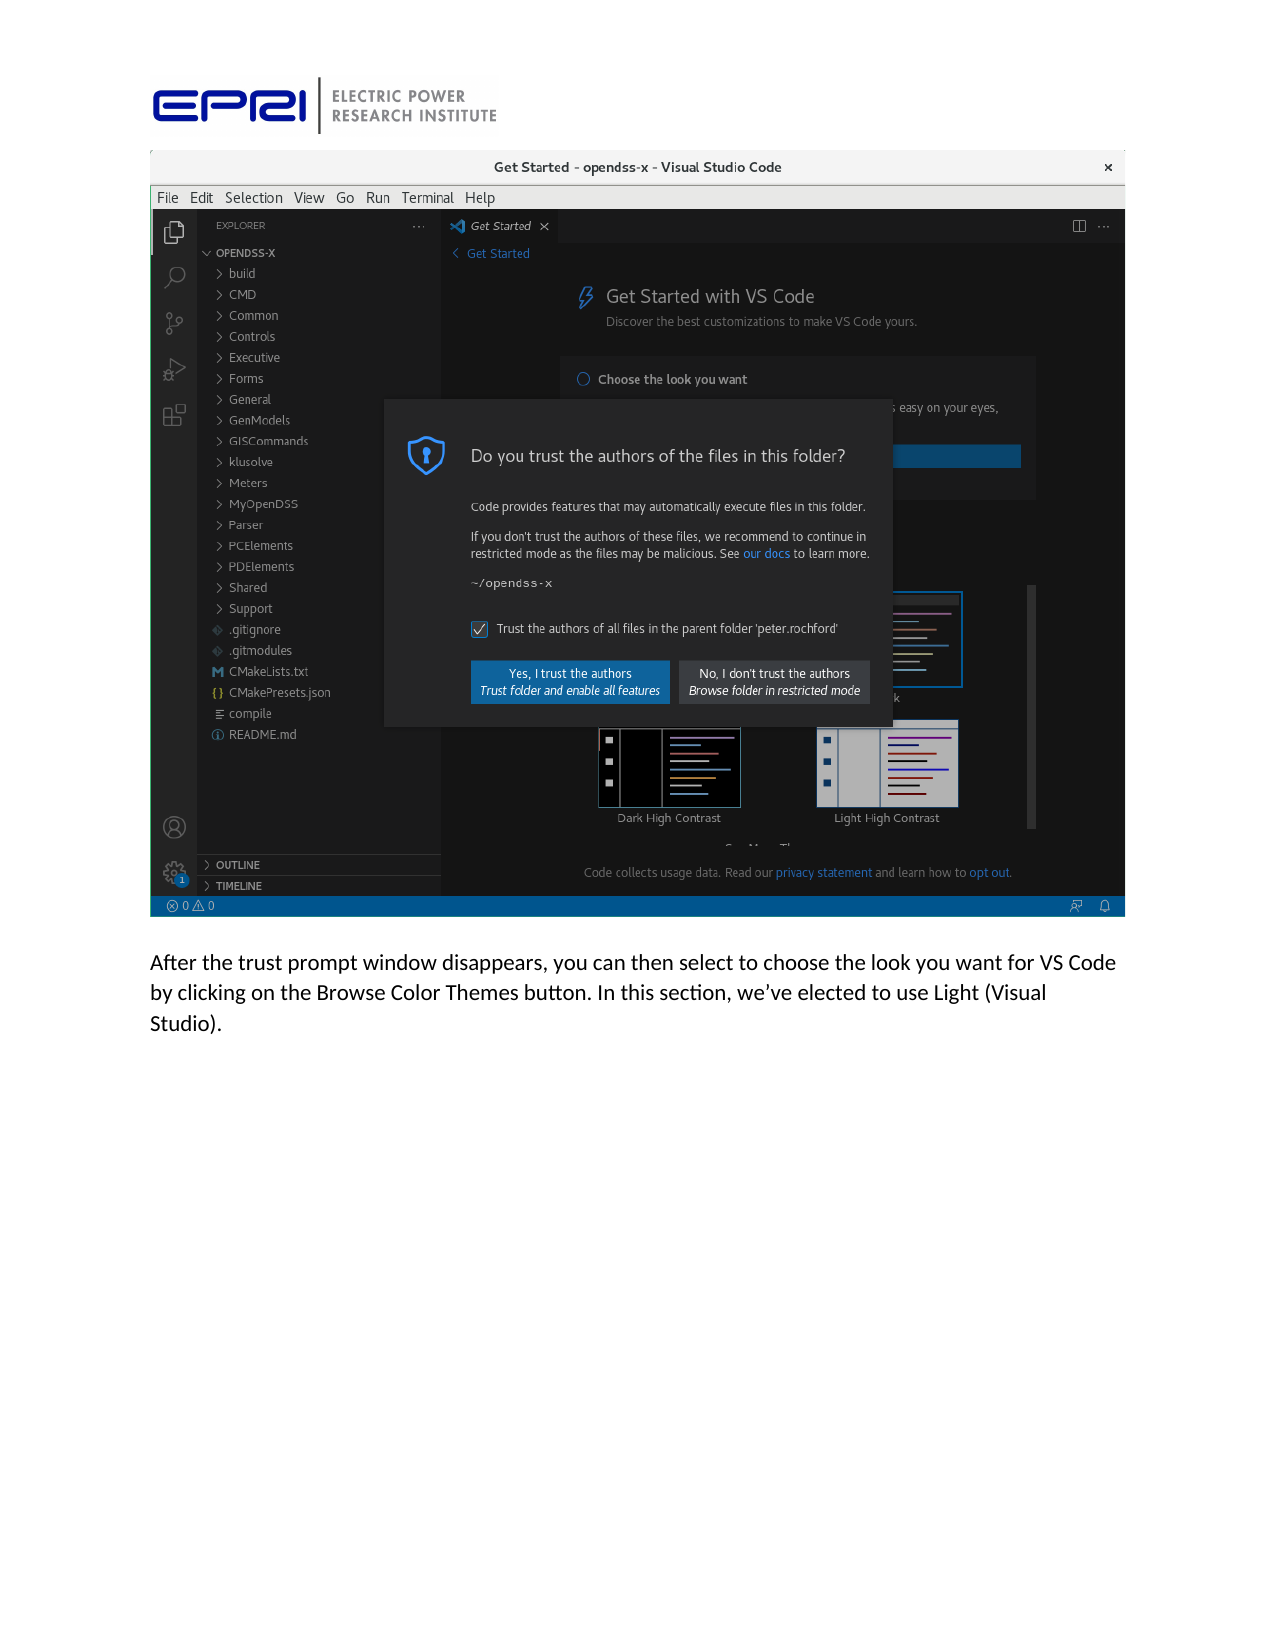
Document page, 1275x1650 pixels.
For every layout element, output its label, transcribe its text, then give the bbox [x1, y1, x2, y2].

picture [150, 75, 499, 137]
picture [150, 150, 1125, 917]
text After the trust prompt window disappears, you can then select to choose the look you want for VS Code by clicking on the Browse Color Themes button. In this section, we’ve elected to use Light (Visual Studio). [150, 948, 1125, 1037]
